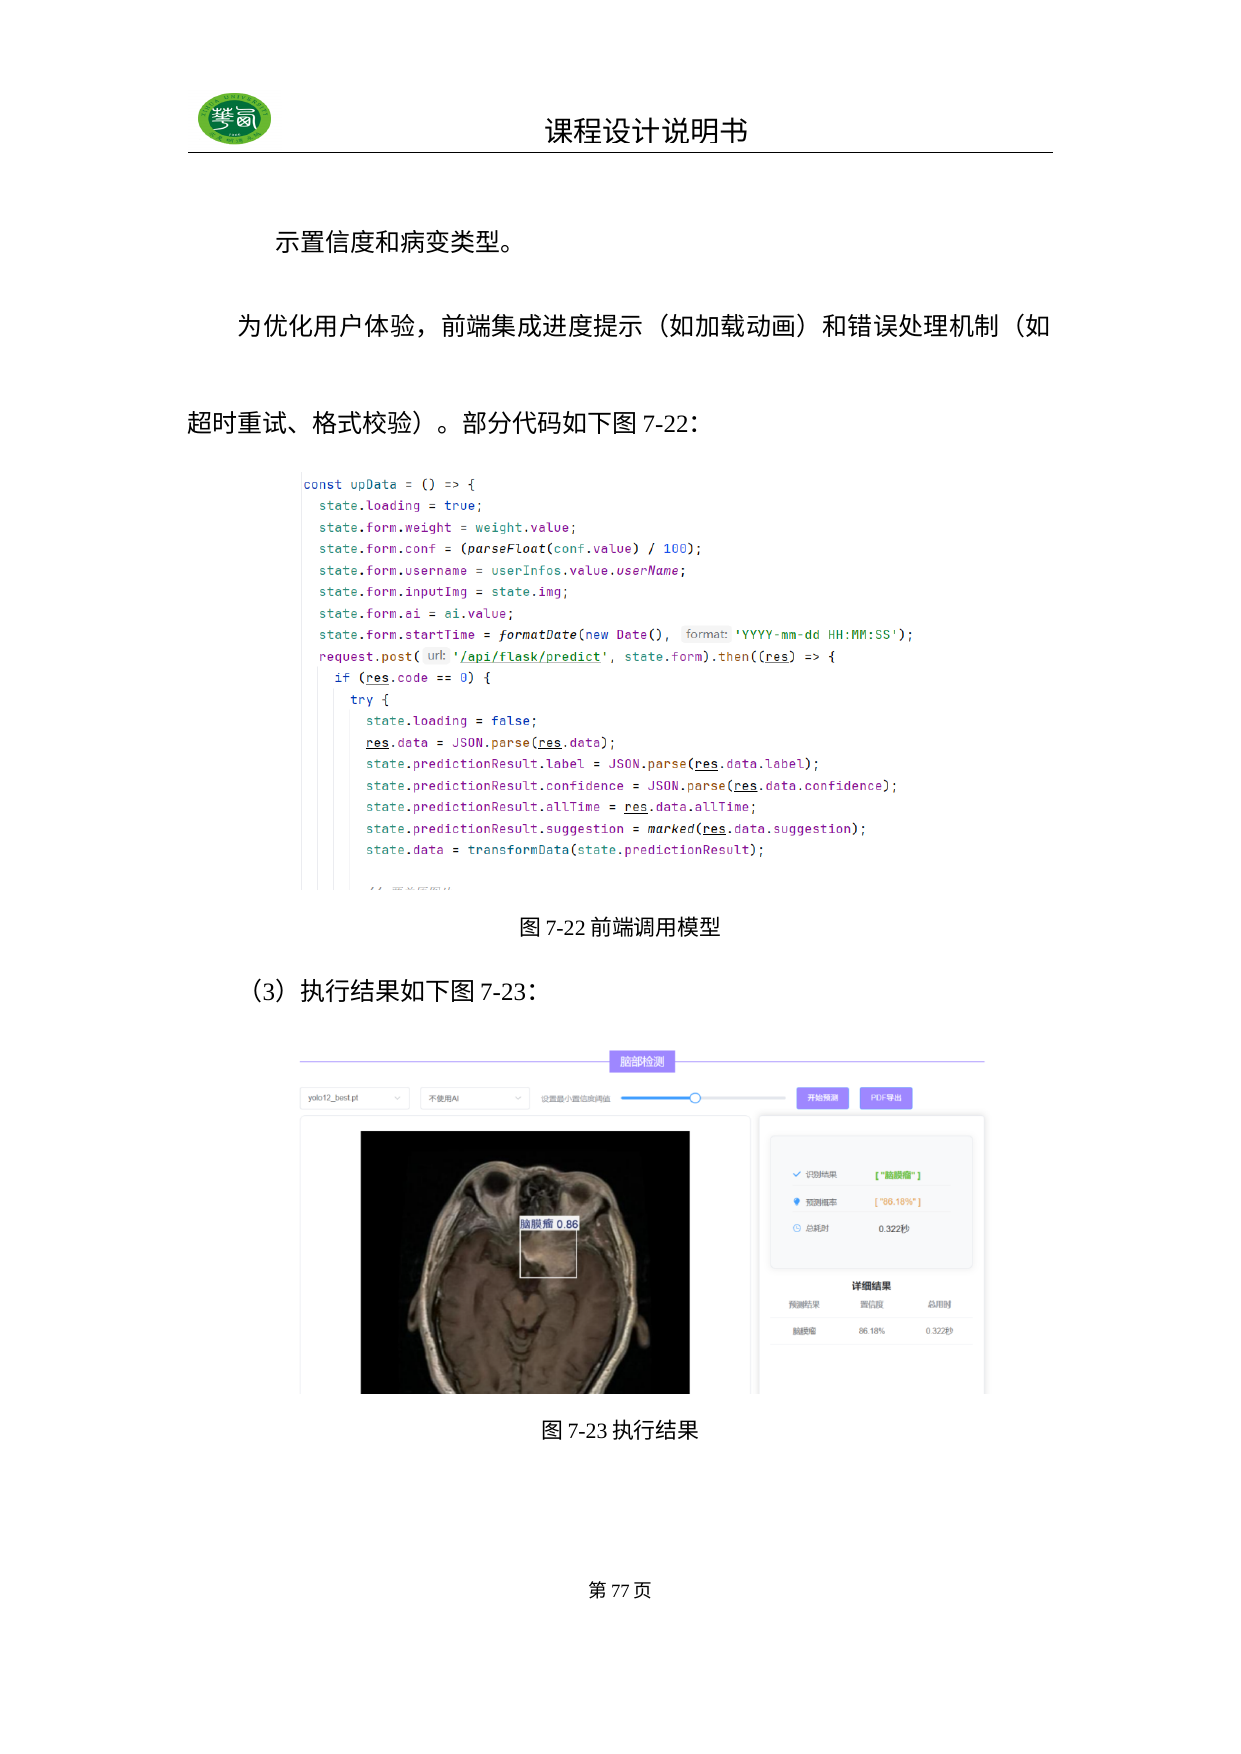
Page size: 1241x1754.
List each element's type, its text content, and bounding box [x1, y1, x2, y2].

text 图7-23执行结果 [187, 1412, 1053, 1445]
text 图7-22前端调用模型 [187, 909, 1053, 942]
picture [187, 88, 282, 150]
list 结果可视化：接收后端返回的JSON数据后，使用Canvas或ECharts在原始影像上绘制病变标注框（如红色矩形框标记肿瘤区域），并分类显示置信度和病变类型。 [231, 208, 1053, 273]
picture [248, 1040, 992, 1394]
picture [285, 472, 956, 890]
text 为优化用户体验，前端集成进度提示（如加载动画）和错误处理机制（如超时重试、格式校验）。部分代码如下图7-22： [187, 292, 1053, 454]
text （3）执行结果如下图7-23： [187, 957, 1053, 1022]
